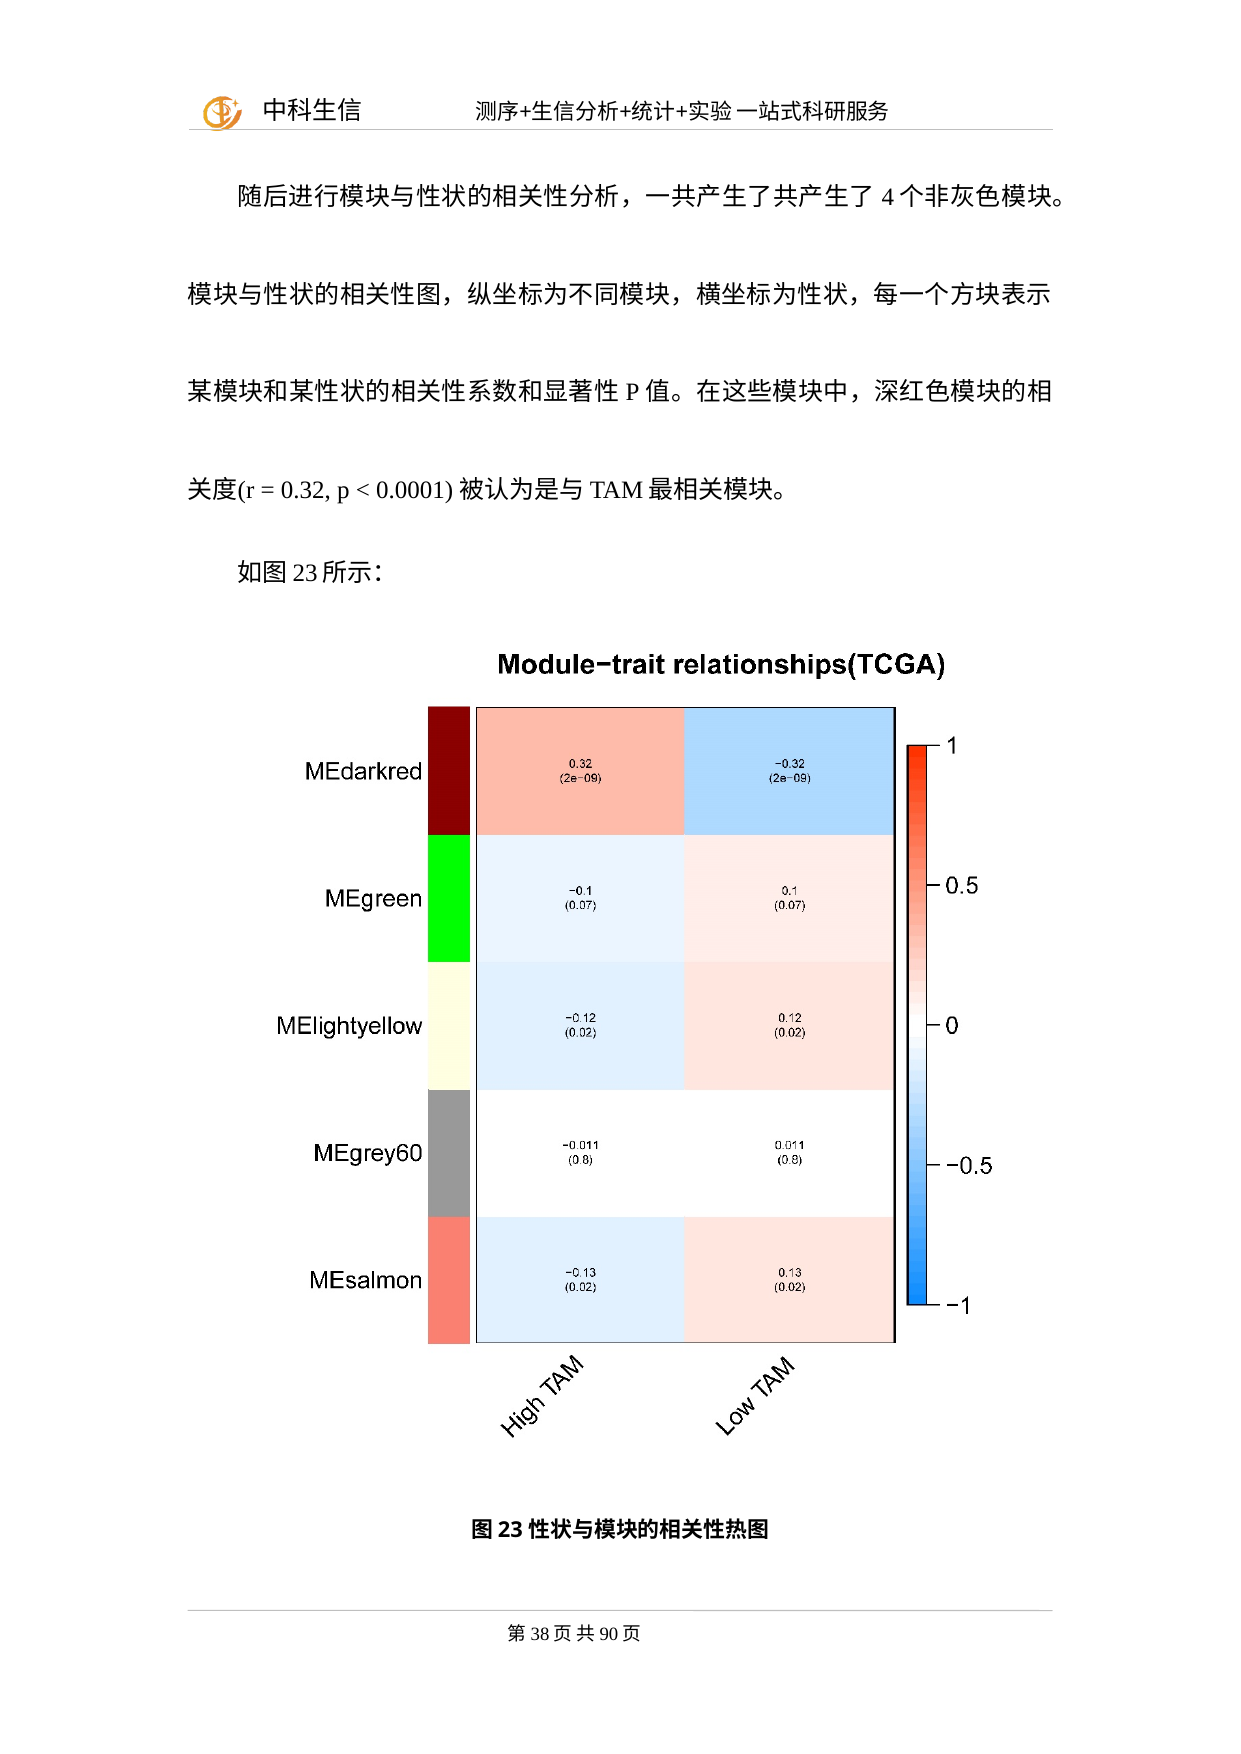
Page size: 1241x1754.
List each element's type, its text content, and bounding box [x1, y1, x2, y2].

picture [187, 621, 1053, 1487]
text 随后进行模块与性状的相关性分析，一共产生了共产生了4个非灰色模块。模块与性状的相关性图，纵坐标为不同模块，横坐标为性状，每一个方块表示某模块和某性状的相关性系数和显著性P 值。在这些模块中，深红色模块的相关度(r = 0.32, p < 0.0001) 被认为是与TAM最相关模块。 [187, 162, 1053, 520]
text 如图23所示： [187, 538, 1053, 603]
text 图23 性状与模块的相关性热图 [187, 1513, 1053, 1545]
picture [201, 94, 244, 129]
